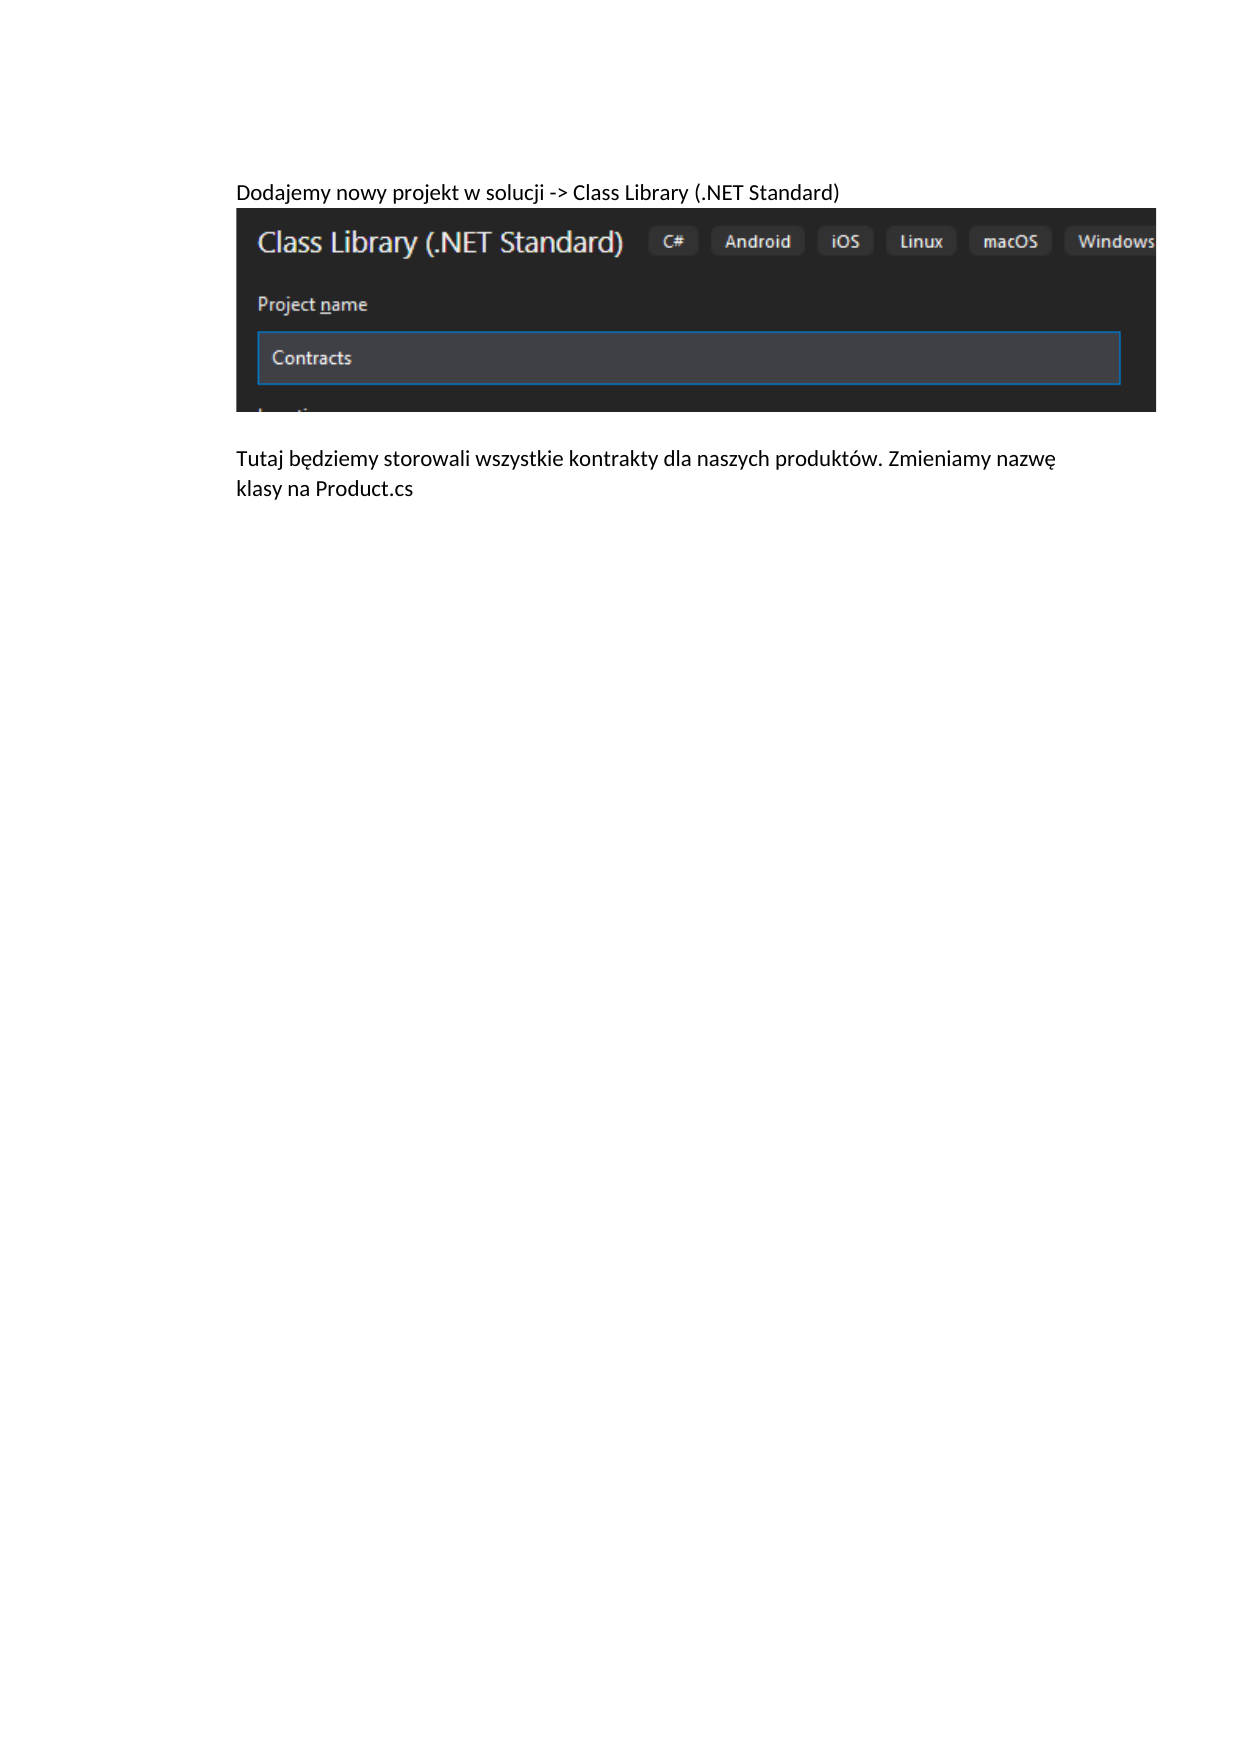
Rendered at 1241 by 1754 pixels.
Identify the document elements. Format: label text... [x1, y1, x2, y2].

list Dodajemy nowy projekt w solucji -> Class Library (.NET Standard) [236, 178, 1093, 206]
picture [236, 208, 1157, 412]
list Tutaj będziemy storowali wszystkie kontrakty dla naszych produktów. Zmieniamy nazwę klasy na Product.cs [236, 444, 1093, 502]
